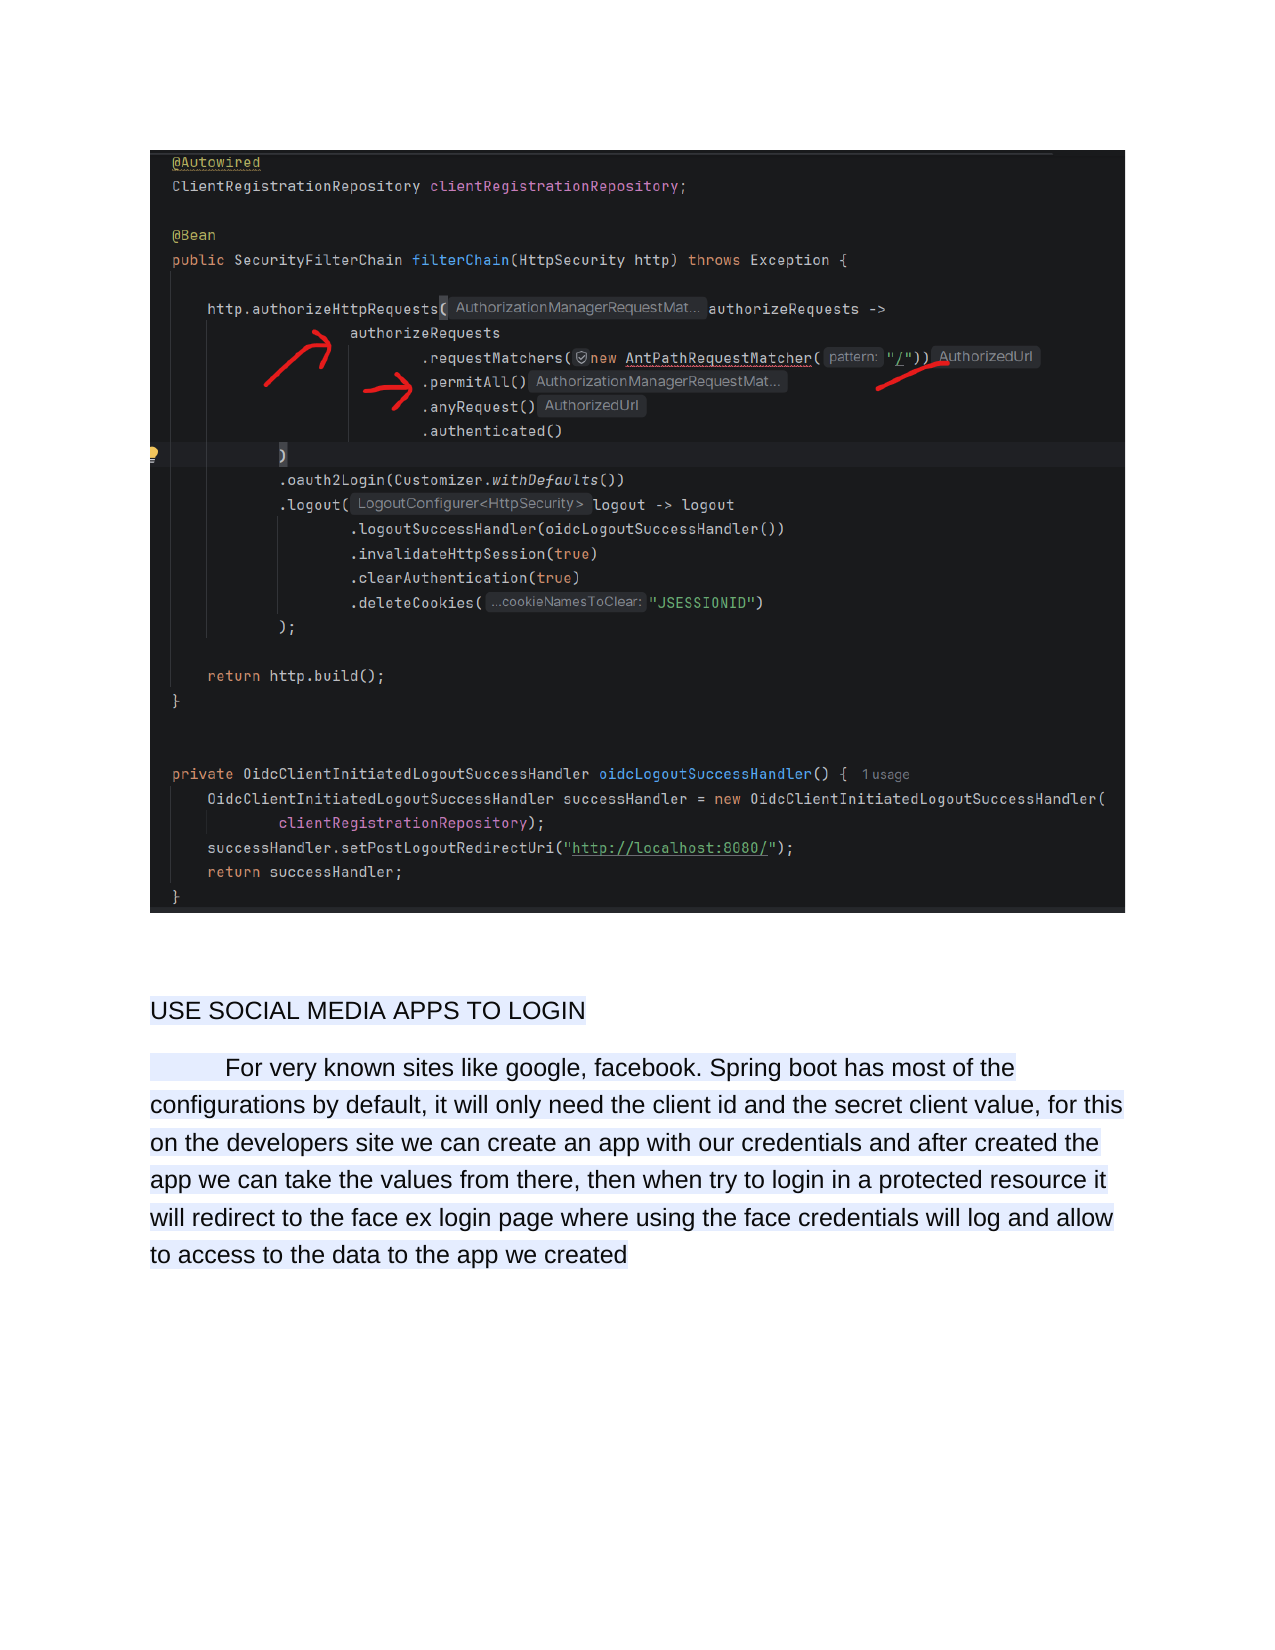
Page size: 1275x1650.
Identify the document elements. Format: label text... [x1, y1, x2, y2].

text For very known sites like google, facebook. Spring boot has most of the configurations by default, it will only need the client id and the secret client value, for this on the developers site we can create an app with our credentials and after created the app we can take the values from there, then when try to login in a protected resource it will redirect to the face ex login page where using the face credentials will log and allow to access to the data to the app we created [150, 1044, 1125, 1269]
picture [150, 150, 1125, 913]
text USE SOCIAL MEDIA APPS TO LOGIN [150, 987, 1125, 1025]
